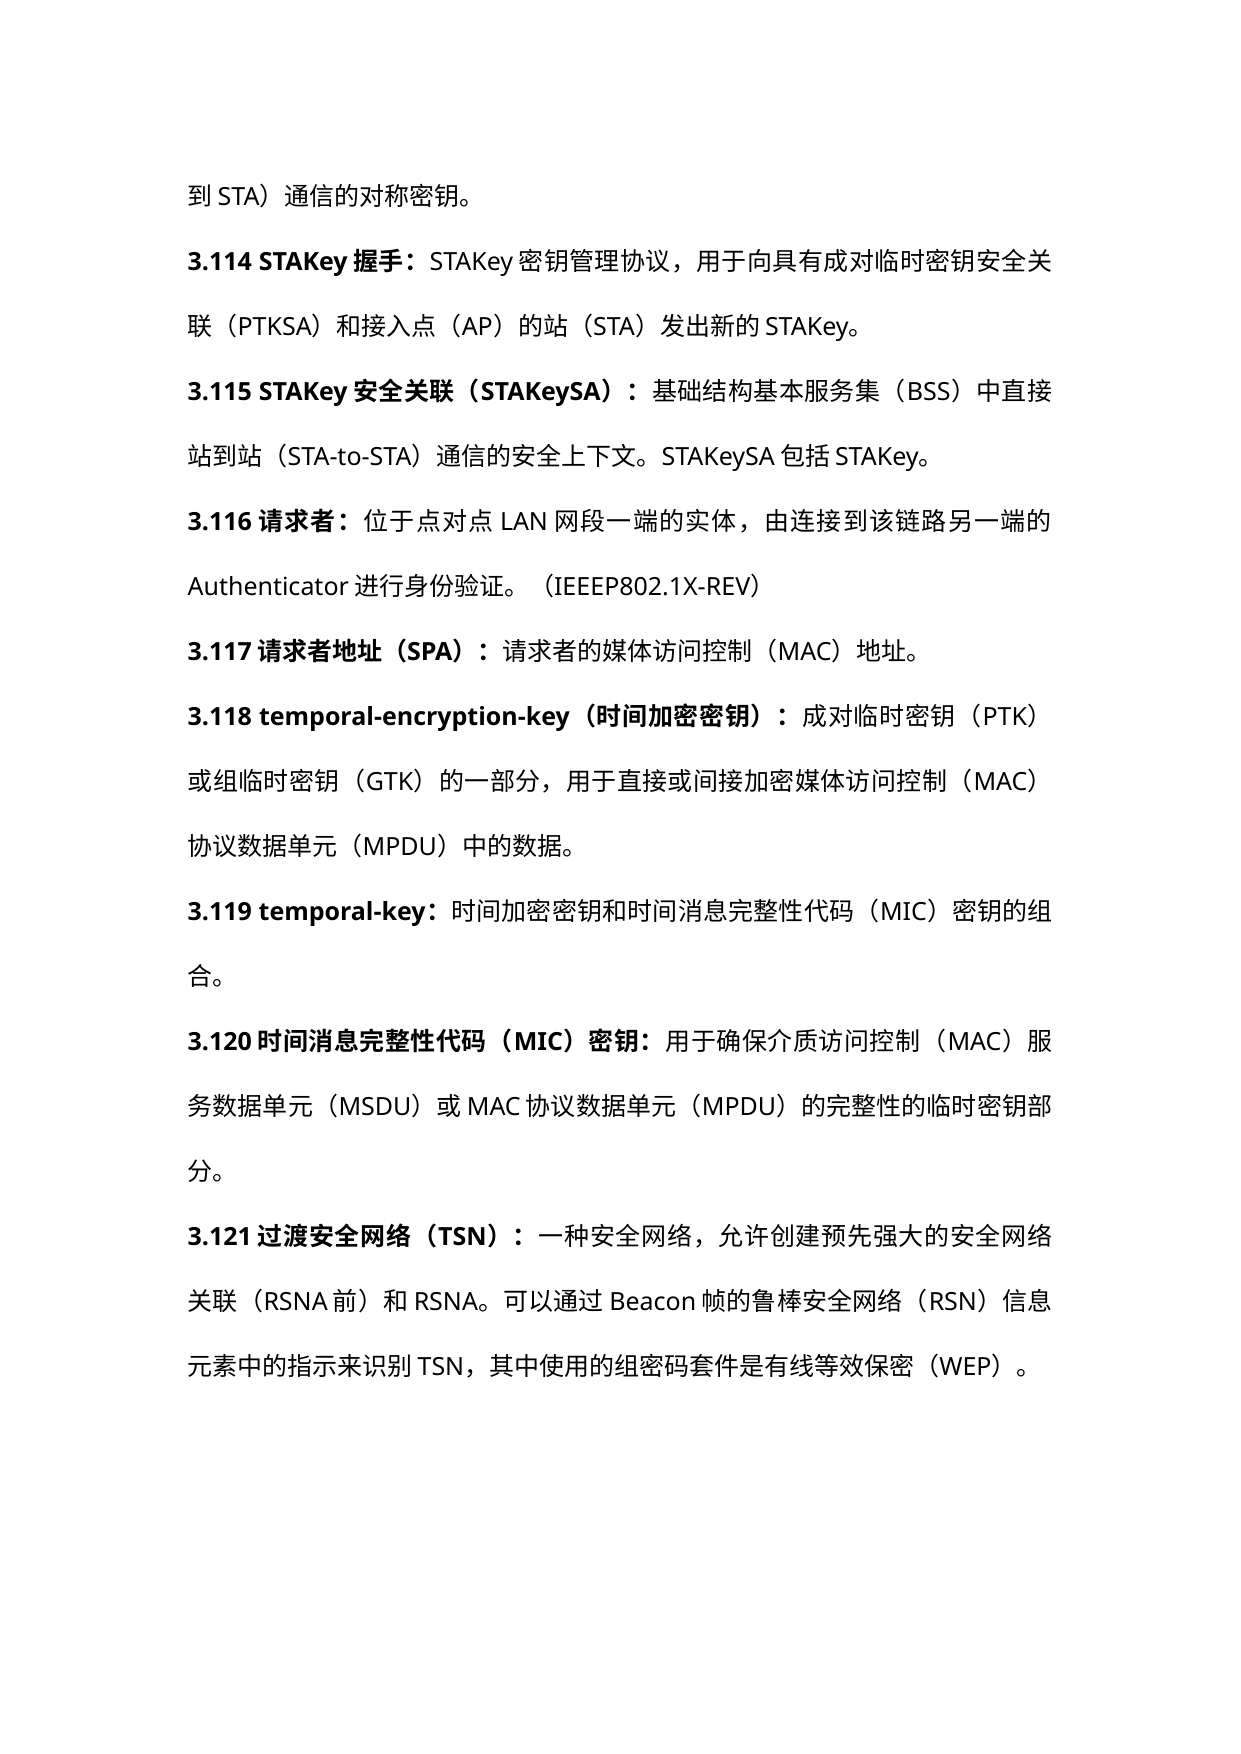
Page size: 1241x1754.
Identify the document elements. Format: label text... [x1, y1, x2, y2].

text 3.119 temporal-key：时间加密密钥和时间消息完整性代码（MIC）密钥的组合。 [187, 877, 1053, 1007]
text 3.114 STAKey握手：STAKey密钥管理协议，用于向具有成对临时密钥安全关联（PTKSA）和接入点（AP）的站（STA）发出新的STAKey。 [187, 227, 1053, 357]
text 3.117请求者地址（SPA）：请求者的媒体访问控制（MAC）地址。 [187, 617, 1053, 682]
text 3.121过渡安全网络（TSN）：一种安全网络，允许创建预先强大的安全网络关联（RSNA前）和RSNA。可以通过Beacon帧的鲁棒安全网络（RSN）信息元素中的指示来识别TSN，其中使用的组密码套件是有线等效保密（WEP）。 [187, 1202, 1053, 1397]
text 3.116请求者：位于点对点LAN网段一端的实体，由连接到该链路另一端的Authenticator进行身份验证。（IEEEP802.1X-REV） [187, 487, 1053, 617]
text 3.120时间消息完整性代码（MIC）密钥：用于确保介质访问控制（MAC）服务数据单元（MSDU）或MAC协议数据单元（MPDU）的完整性的临时密钥部分。 [187, 1007, 1053, 1202]
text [187, 162, 1053, 227]
text 3.118 temporal-encryption-key（时间加密密钥）：成对临时密钥（PTK）或组临时密钥（GTK）的一部分，用于直接或间接加密媒体访问控制（MAC）协议数据单元（MPDU）中的数据。 [187, 682, 1053, 877]
text 3.115 STAKey安全关联（STAKeySA）：基础结构基本服务集（BSS）中直接站到站（STA-to-STA）通信的安全上下文。STAKeySA包括STAKey。 [187, 357, 1053, 487]
